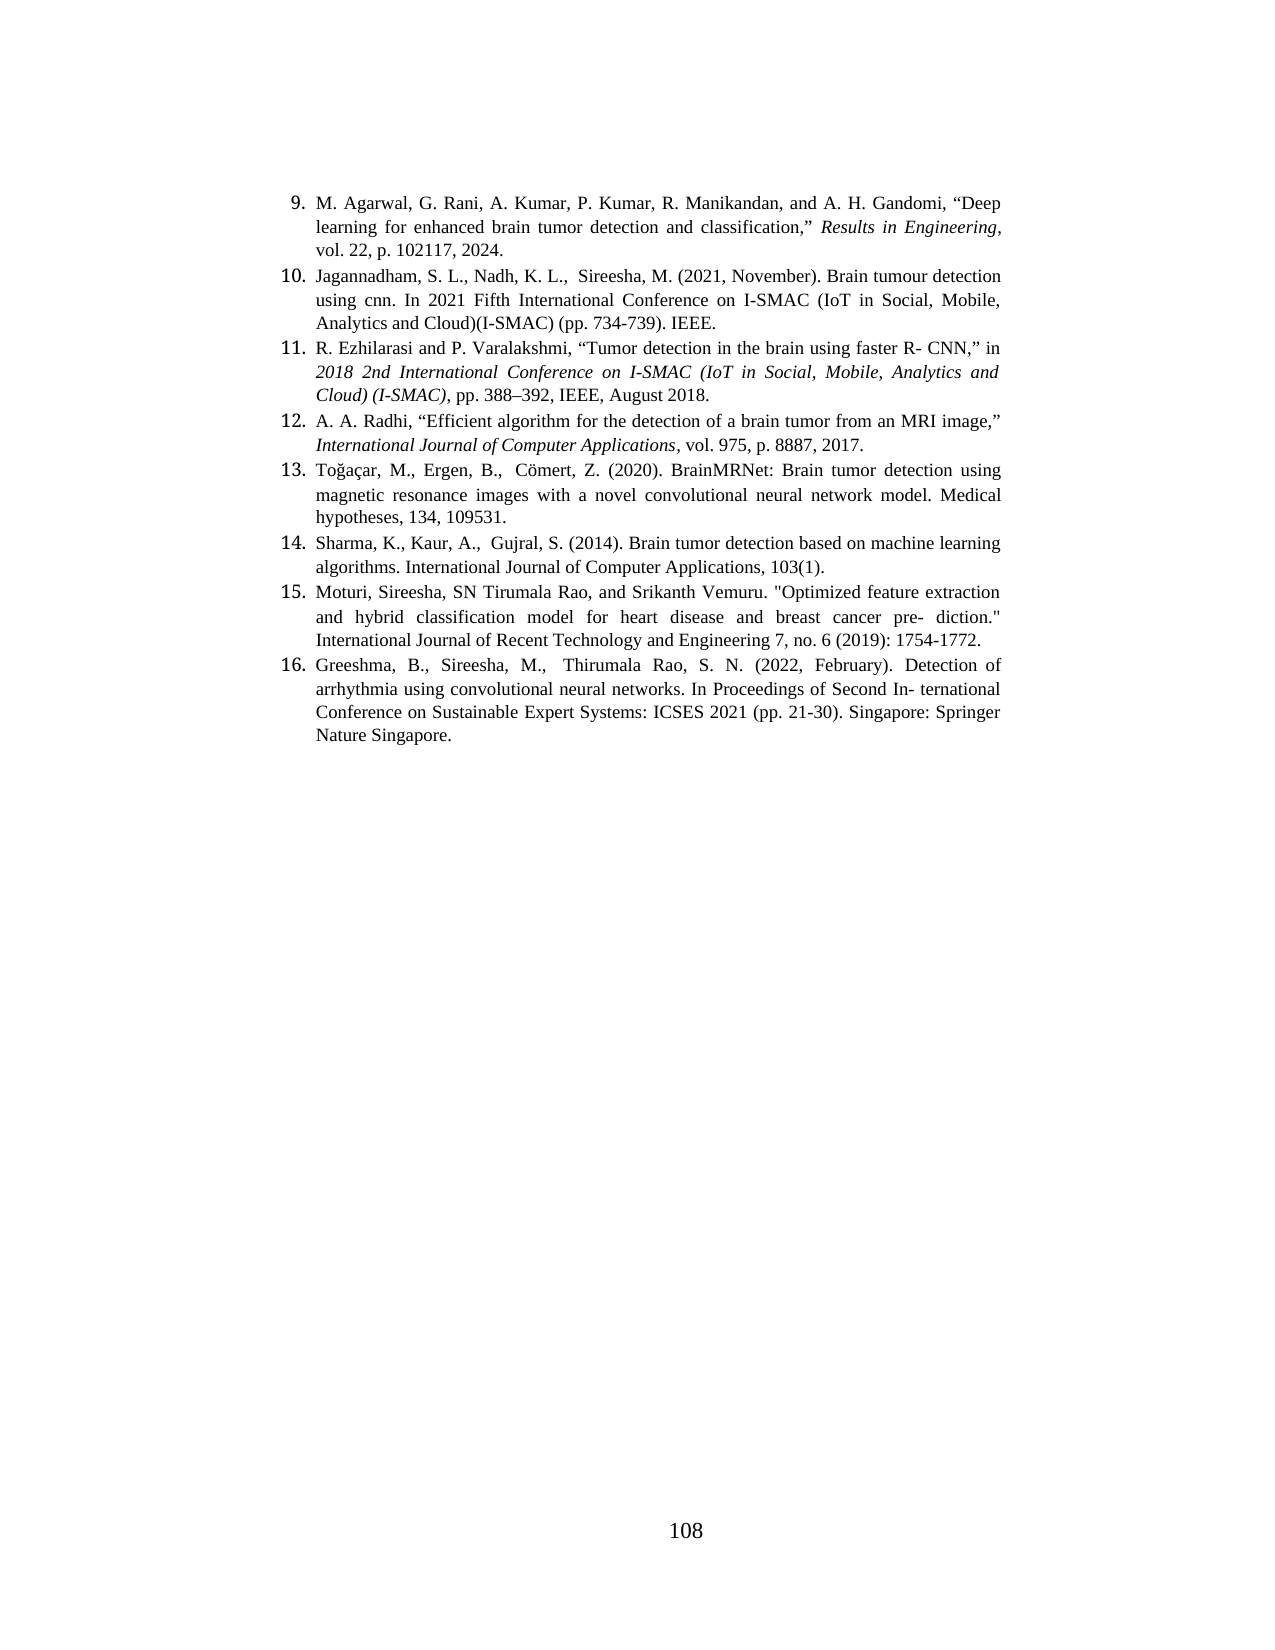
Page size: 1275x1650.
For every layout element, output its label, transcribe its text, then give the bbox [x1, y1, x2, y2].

list Moturi, Sireesha, SN Tirumala Rao, and Srikanth Vemuru. "Optimized feature extraction and hybrid classification model for heart disease and breast cancer pre- diction." International Journal of Recent Technology and Engineering 7, no. 6 (2019): 1754-1772. [281, 579, 1002, 650]
list A. A. Radhi, “Efficient algorithm for the detection of a brain tumor from an MRI image,” International Journal of Computer Applications, vol. 975, p. 8887, 2017. [281, 407, 1002, 455]
list M. Agarwal, G. Rani, A. Kumar, P. Kumar, R. Manikandan, and A. H. Gandomi, “Deep learning for enhanced brain tumor detection and classification,” Results in Engineering, vol. 22, p. 102117, 2024. [290, 189, 1002, 261]
list Sharma, K., Kaur, A., Gujral, S. (2014). Brain tumor detection based on machine learning algorithms. International Journal of Computer Applications, 103(1). [281, 529, 1002, 577]
list R. Ezhilarasi and P. Varalakshmi, “Tumor detection in the brain using faster R- CNN,” in 2018 2nd International Conference on I-SMAC (IoT in Social, Mobile, Analytics and Cloud) (I-SMAC), pp. 388–392, IEEE, August 2018. [281, 334, 1002, 406]
list Jagannadham, S. L., Nadh, K. L., Sireesha, M. (2021, November). Brain tumour detection using cnn. In 2021 Fifth International Conference on I-SMAC (IoT in Social, Mobile, Analytics and Cloud)(I-SMAC) (pp. 734-739). IEEE. [281, 262, 1002, 333]
list Greeshma, B., Sireesha, M., Thirumala Rao, S. N. (2022, February). Detection of arrhythmia using convolutional neural networks. In Proceedings of Second In- ternational Conference on Sustainable Expert Systems: ICSES 2021 (pp. 21-30). Singapore: Springer Nature Singapore. [281, 651, 1002, 745]
list Toğaçar, M., Ergen, B., Cömert, Z. (2020). BrainMRNet: Brain tumor detection using magnetic resonance images with a novel convolutional neural network model. Medical hypotheses, 134, 109531. [281, 457, 1002, 528]
